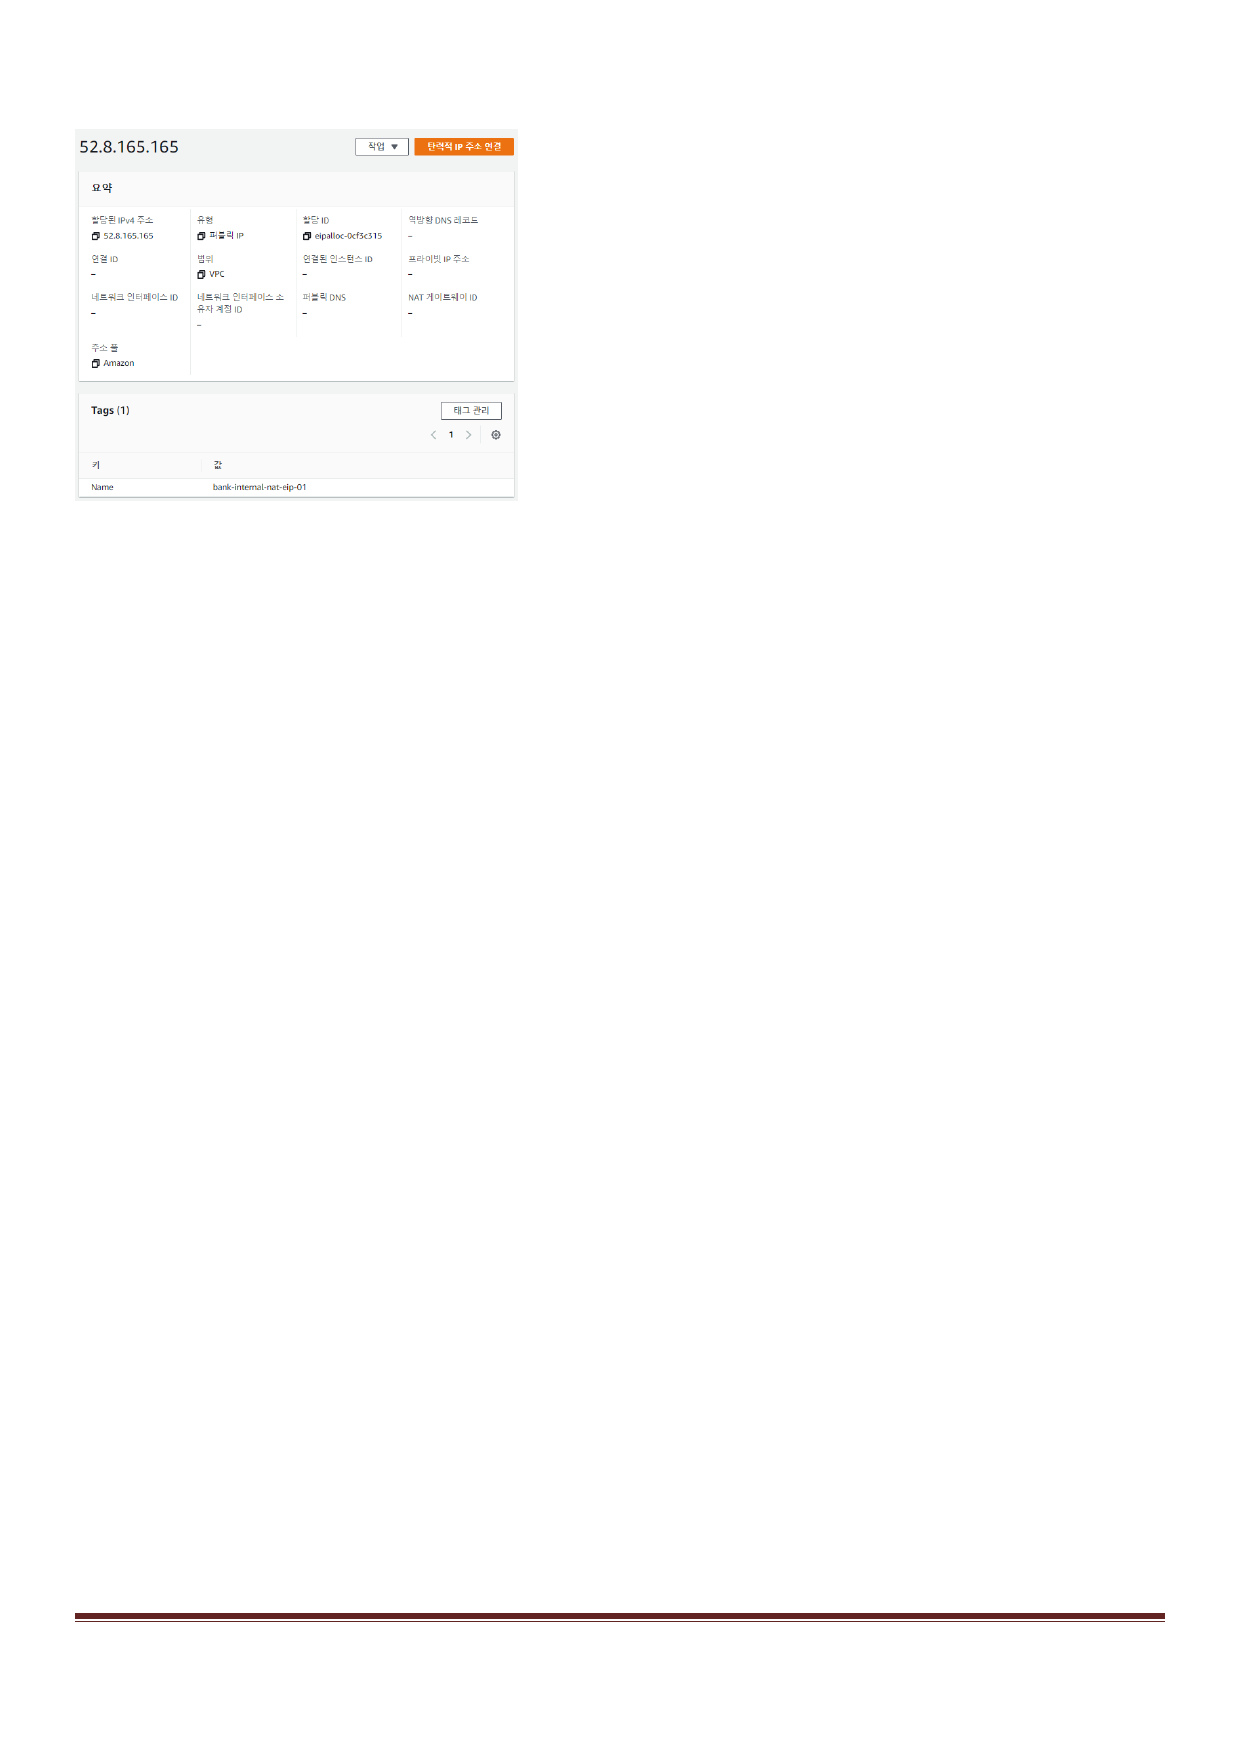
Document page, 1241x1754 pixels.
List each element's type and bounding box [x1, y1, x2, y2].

picture [75, 129, 518, 501]
